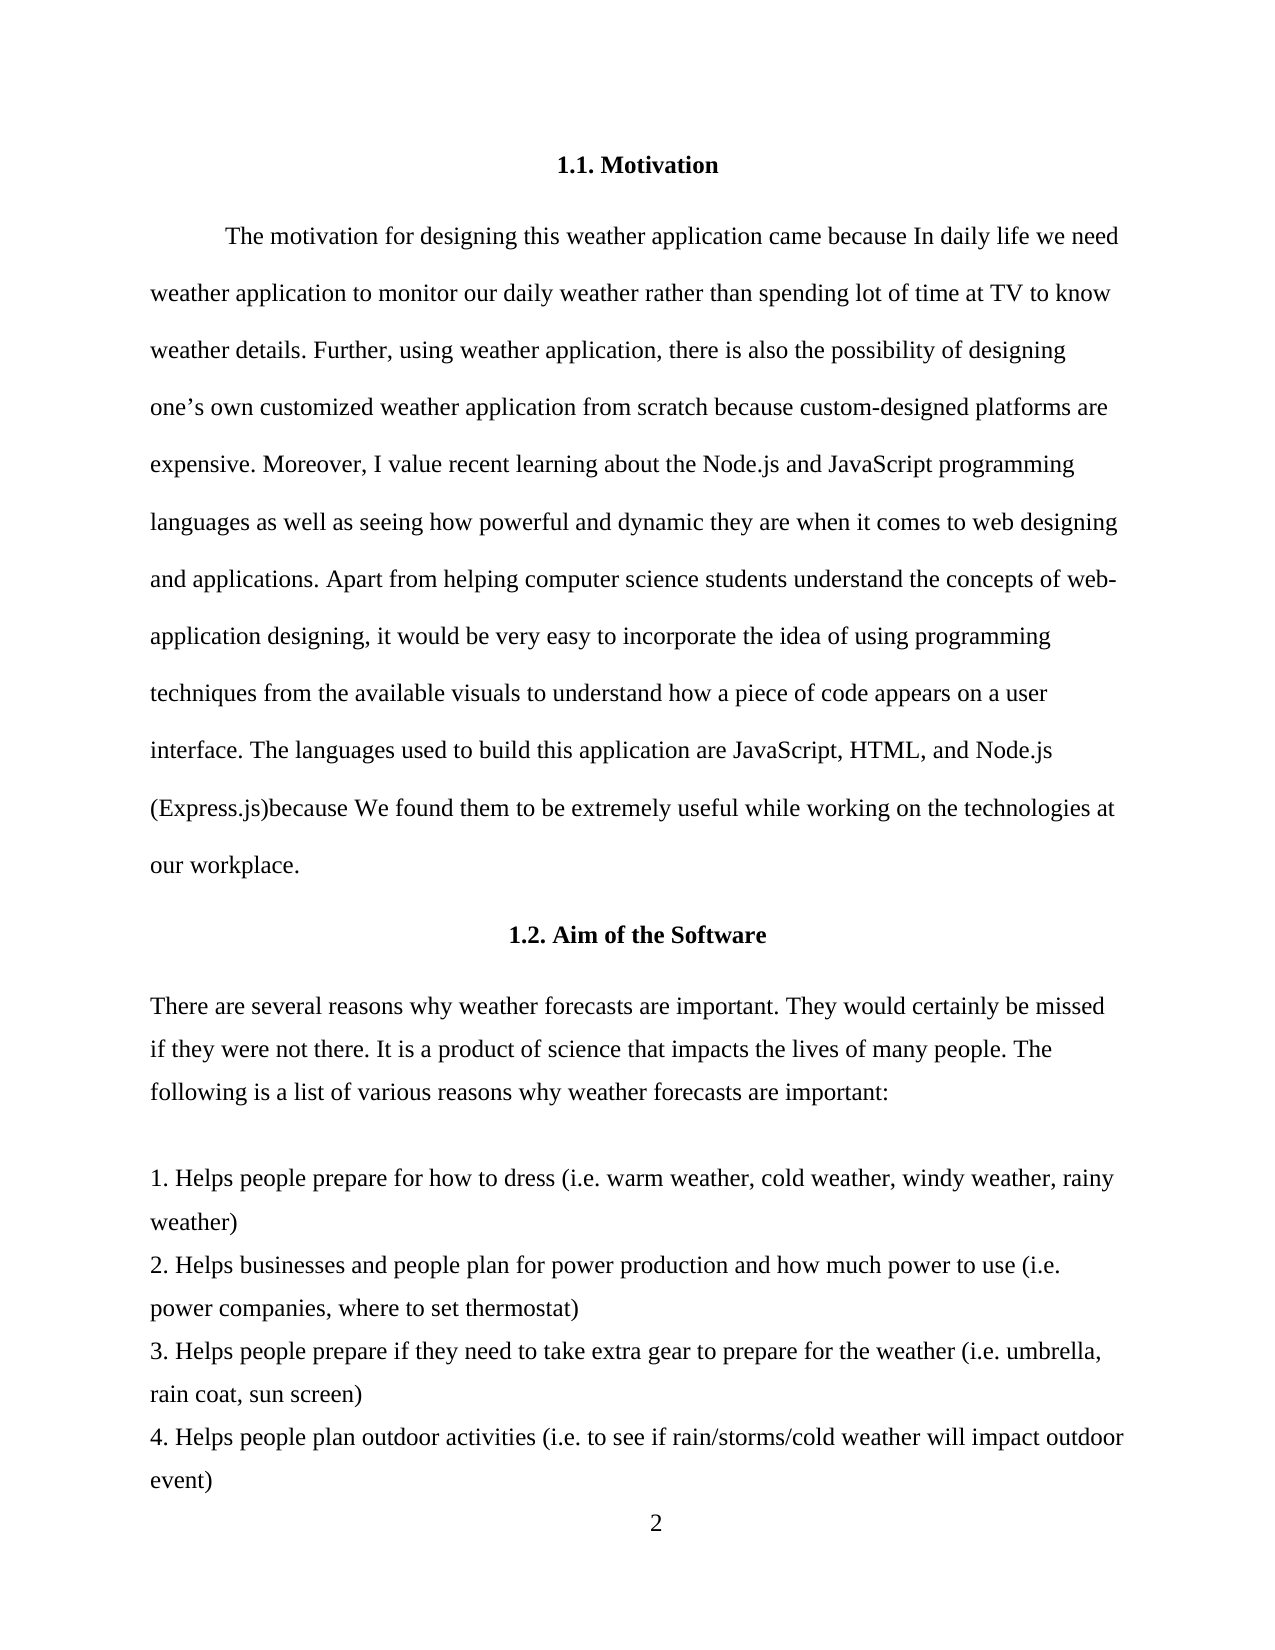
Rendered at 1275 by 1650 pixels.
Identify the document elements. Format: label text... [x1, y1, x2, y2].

text There are several reasons why weather forecasts are important. They would certainly be missed if they were not there. It is a product of science that impacts the lives of many people. The following is a list of various reasons why weather forecasts are important: [150, 991, 1125, 1106]
text 1.1. Motivation [150, 150, 1125, 179]
text 1.2. Aim of the Software [150, 920, 1125, 949]
text The motivation for designing this weather application came because In daily life we need weather application to monitor our daily weather rather than spending lot of time at TV to know weather details. Further, using weather application, there is also the possibility of designing one’s own customized weather application from scratch because custom-designed platforms are expensive. Moreover, I value recent learning about the Node.js and JavaScript programming languages as well as seeing how powerful and dynamic they are when it comes to web designing and applications. Apart from helping computer science students understand the concepts of web-application designing, it would be very easy to incorporate the idea of using programming techniques from the available visuals to understand how a piece of code appears on a user interface. The languages used to build this application are JavaScript, HTML, and Node.js (Express.js)because We found them to be extremely useful while working on the technologies at our workplace. [150, 221, 1123, 879]
text 1. Helps people prepare for how to dress (i.e. warm weather, cold weather, windy weather, rainy weather) 2. Helps businesses and people plan for power production and how much power to use (i.e. power companies, where to set thermostat) 3. Helps people prepare if they need to take extra gear to prepare for the weather (i.e. umbrella, rain coat, sun screen) 4. Helps people plan outdoor activities (i.e. to see if rain/storms/cold weather will impact outdoor event) 2 [150, 1120, 1125, 1537]
